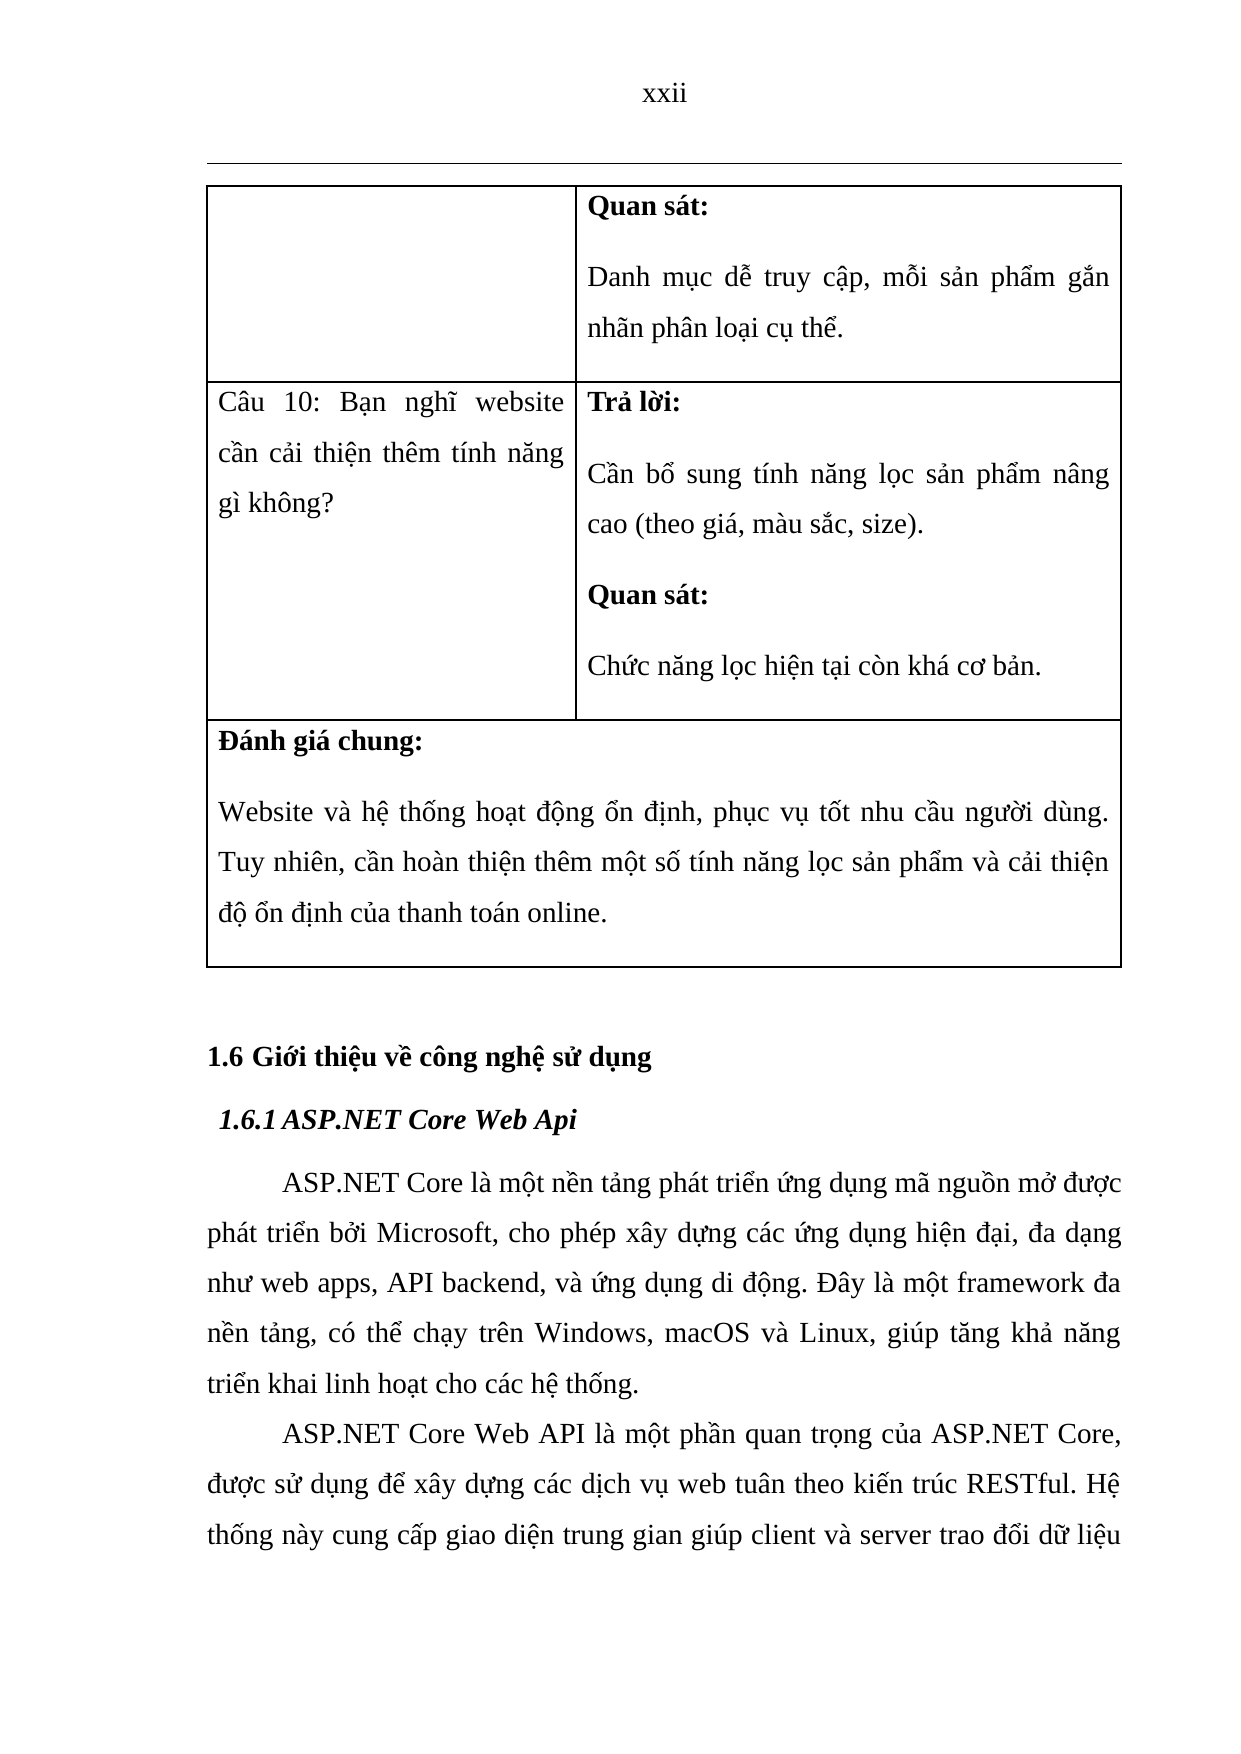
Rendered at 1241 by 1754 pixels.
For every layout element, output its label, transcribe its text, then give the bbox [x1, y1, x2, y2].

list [207, 1416, 1122, 1550]
subtitle ASP.NET Core Web Api [218, 1102, 1122, 1135]
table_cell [208, 187, 575, 381]
table_cell Đánh giá chung: Website và hệ thống hoạt động ổn định, phục vụ tốt nhu cầu người dùng. Tuy nhiên, cần hoàn thiện thêm một số tính năng lọc sản phẩm và cải thiện độ ổn định của thanh toán online. [208, 721, 1120, 966]
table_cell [577, 187, 1120, 381]
table_cell Trả lời: Cần bổ sung tính năng lọc sản phẩm nâng cao (theo giá, màu sắc, size). Quan sát: Chức năng lọc hiện tại còn khá cơ bản. [577, 383, 1120, 719]
list ASP.NET Core là một nền tảng phát triển ứng dụng mã nguồn mở được phát triển bởi Microsoft, cho phép xây dựng các ứng dụng hiện đại, đa dạng như web apps, API backend, và ứng dụng di động. Đây là một framework đa nền tảng, có thể chạy trên Windows, macOS và Linux, giúp tăng khả năng triển khai linh hoạt cho các hệ thống. [207, 1165, 1122, 1399]
table_cell Câu 10: Bạn nghĩ website cần cải thiện thêm tính năng gì không? [208, 383, 575, 719]
subtitle Giới thiệu về công nghệ sử dụng [207, 1039, 1122, 1073]
